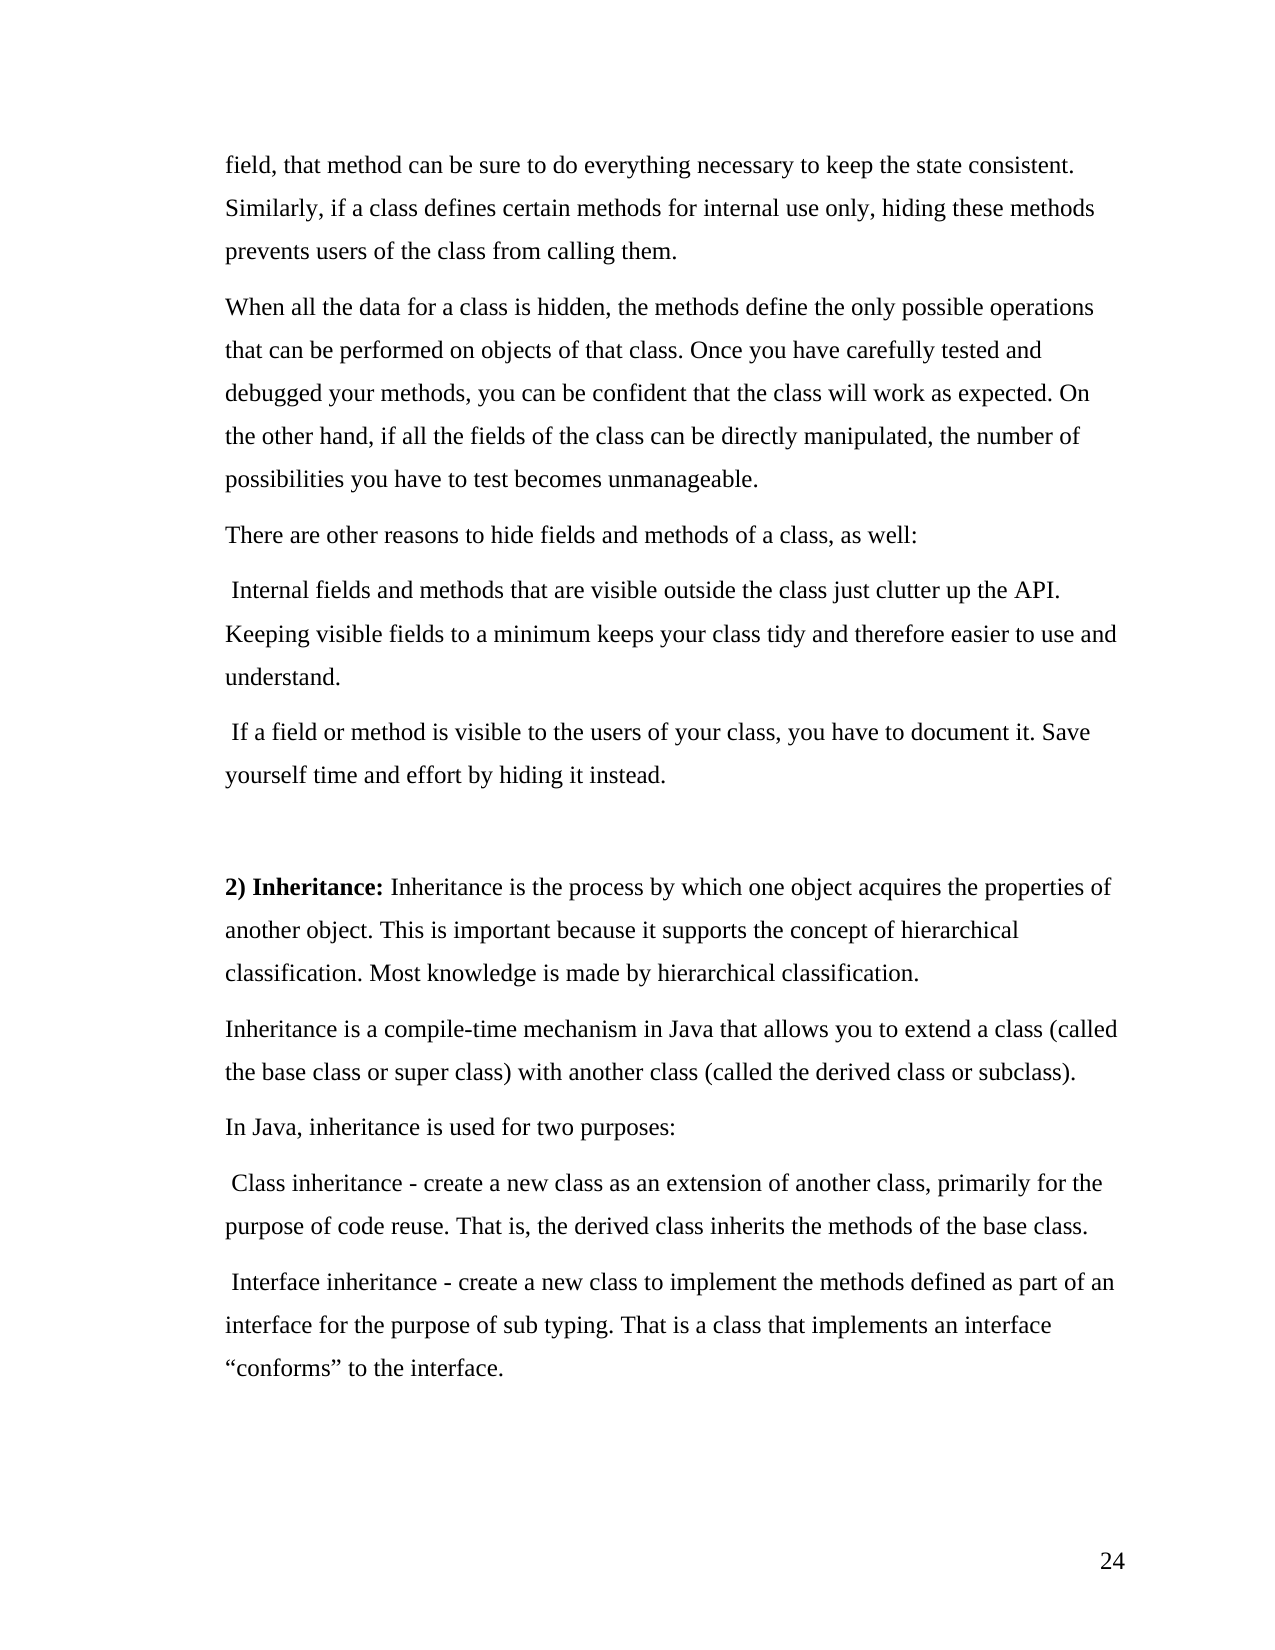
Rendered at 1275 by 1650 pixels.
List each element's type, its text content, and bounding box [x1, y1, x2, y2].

text In Java, inheritance is used for two purposes: [225, 1112, 1125, 1141]
text Inheritance is a compile-time mechanism in Java that allows you to extend a class (called the base class or super class) with another class (called the derived class or subclass). [225, 1014, 1125, 1086]
text 2) Inheritance: Inheritance is the process by which one object acquires the properties of another object. This is important because it supports the concept of hierarchical classification. Most knowledge is made by hierarchical classification. [225, 872, 1125, 987]
text Interface inheritance - create a new class to implement the methods defined as part of an interface for the purpose of sub typing. That is a class that implements an interface “conforms” to the interface. [225, 1267, 1125, 1382]
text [225, 150, 1125, 265]
text When all the data for a class is hidden, the methods define the only possible operations that can be performed on objects of that class. Once you have carefully tested and debugged your methods, you can be confident that the class will work as expected. On the other hand, if all the fields of the class can be directly manipulated, the number of possibilities you have to test becomes unmanageable. [225, 292, 1125, 493]
text There are other reasons to hide fields and methods of a class, as well: [225, 520, 1125, 549]
text Class inheritance - create a new class as an extension of another class, primarily for the purpose of code reuse. That is, the derived class inherits the methods of the base class. [225, 1168, 1125, 1240]
text If a field or method is visible to the users of your class, you have to document it. Save yourself time and effort by hiding it instead. [225, 717, 1125, 789]
text Internal fields and methods that are visible outside the class just clutter up the API. Keeping visible fields to a minimum keeps your class tidy and therefore easier to use and understand. [225, 576, 1125, 691]
